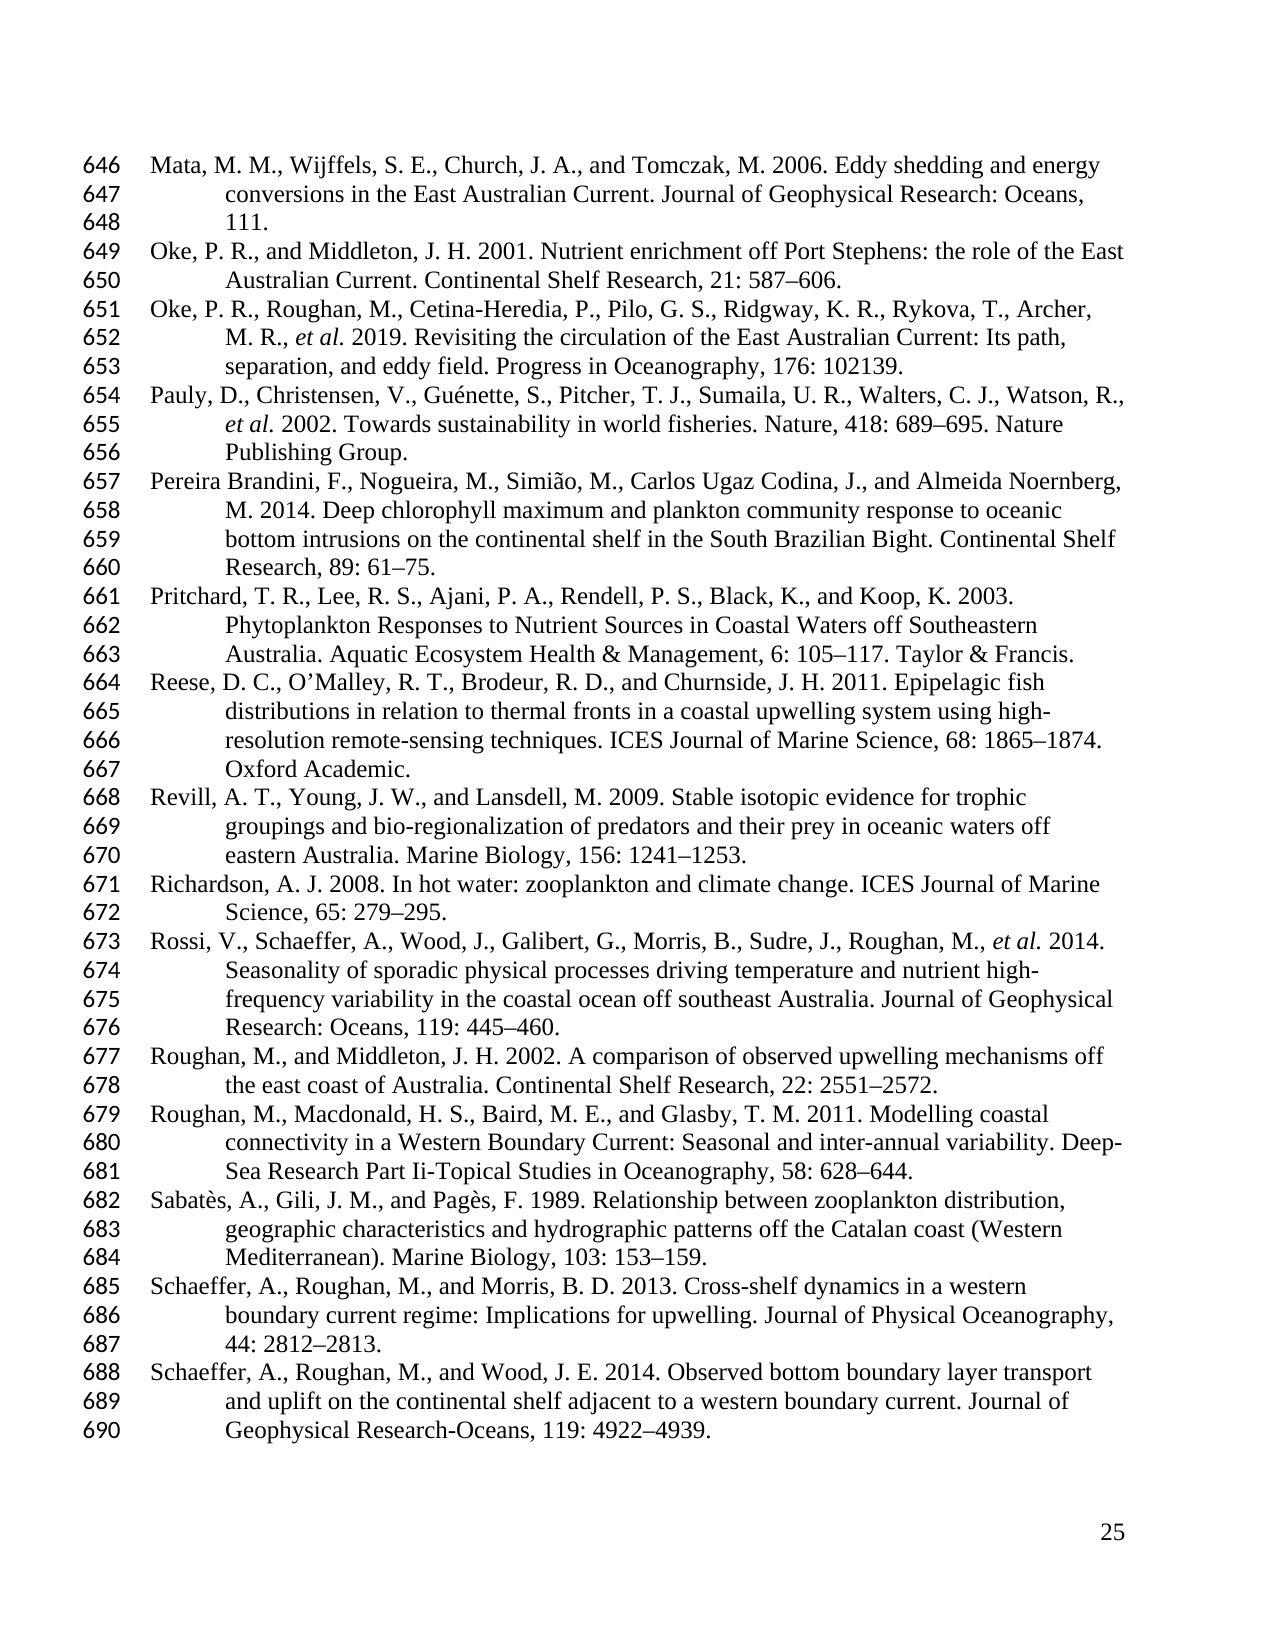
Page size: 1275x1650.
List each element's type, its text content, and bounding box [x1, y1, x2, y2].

text Sabatès, A., Gili, J. M., and Pagès, F. 1989. Relationship between zooplankton distribution, geographic characteristics and hydrographic patterns off the Catalan coast (Western Mediterranean). Marine Biology, 103: 153–159. [150, 1185, 1125, 1271]
text Schaeffer, A., Roughan, M., and Wood, J. E. 2014. Observed bottom boundary layer transport and uplift on the continental shelf adjacent to a western boundary current. Journal of Geophysical Research-Oceans, 119: 4922–4939. [150, 1357, 1125, 1444]
text Rossi, V., Schaeffer, A., Wood, J., Galibert, G., Morris, B., Sudre, J., Roughan, M., et al. 2014. Seasonality of sporadic physical processes driving temperature and nutrient high-frequency variability in the coastal ocean off southeast Australia. Journal of Geophysical Research: Oceans, 119: 445–460. [150, 926, 1125, 1041]
text Schaeffer, A., Roughan, M., and Morris, B. D. 2013. Cross-shelf dynamics in a western boundary current regime: Implications for upwelling. Journal of Physical Oceanography, 44: 2812–2813. [150, 1271, 1125, 1357]
text Pereira Brandini, F., Nogueira, M., Simião, M., Carlos Ugaz Codina, J., and Almeida Noernberg, M. 2014. Deep chlorophyll maximum and plankton community response to oceanic bottom intrusions on the continental shelf in the South Brazilian Bight. Continental Shelf Research, 89: 61–75. [150, 466, 1125, 581]
text Roughan, M., Macdonald, H. S., Baird, M. E., and Glasby, T. M. 2011. Modelling coastal connectivity in a Western Boundary Current: Seasonal and inter-annual variability. Deep-Sea Research Part Ii-Topical Studies in Oceanography, 58: 628–644. [150, 1099, 1125, 1185]
text Pritchard, T. R., Lee, R. S., Ajani, P. A., Rendell, P. S., Black, K., and Koop, K. 2003. Phytoplankton Responses to Nutrient Sources in Coastal Waters off Southeastern Australia. Aquatic Ecosystem Health & Management, 6: 105–117. Taylor & Francis. [150, 581, 1125, 667]
text Revill, A. T., Young, J. W., and Lansdell, M. 2009. Stable isotopic evidence for trophic groupings and bio-regionalization of predators and their prey in oceanic waters off eastern Australia. Marine Biology, 156: 1241–1253. [150, 782, 1125, 869]
text Pauly, D., Christensen, V., Guénette, S., Pitcher, T. J., Sumaila, U. R., Walters, C. J., Watson, R., et al. 2002. Towards sustainability in world fisheries. Nature, 418: 689–695. Nature Publishing Group. [150, 380, 1125, 466]
text Reese, D. C., O’Malley, R. T., Brodeur, R. D., and Churnside, J. H. 2011. Epipelagic fish distributions in relation to thermal fronts in a coastal upwelling system using high-resolution remote-sensing techniques. ICES Journal of Marine Science, 68: 1865–1874. Oxford Academic. [150, 667, 1125, 782]
text Richardson, A. J. 2008. In hot water: zooplankton and climate change. ICES Journal of Marine Science, 65: 279–295. [150, 869, 1125, 926]
text Roughan, M., and Middleton, J. H. 2002. A comparison of observed upwelling mechanisms off the east coast of Australia. Continental Shelf Research, 22: 2551–2572. [150, 1041, 1125, 1099]
text Mata, M. M., Wijffels, S. E., Church, J. A., and Tomczak, M. 2006. Eddy shedding and energy conversions in the East Australian Current. Journal of Geophysical Research: Oceans, 111. [150, 150, 1125, 236]
text Oke, P. R., Roughan, M., Cetina-Heredia, P., Pilo, G. S., Ridgway, K. R., Rykova, T., Archer, M. R., et al. 2019. Revisiting the circulation of the East Australian Current: Its path, separation, and eddy field. Progress in Oceanography, 176: 102139. [150, 294, 1125, 380]
text Oke, P. R., and Middleton, J. H. 2001. Nutrient enrichment off Port Stephens: the role of the East Australian Current. Continental Shelf Research, 21: 587–606. [150, 236, 1125, 294]
